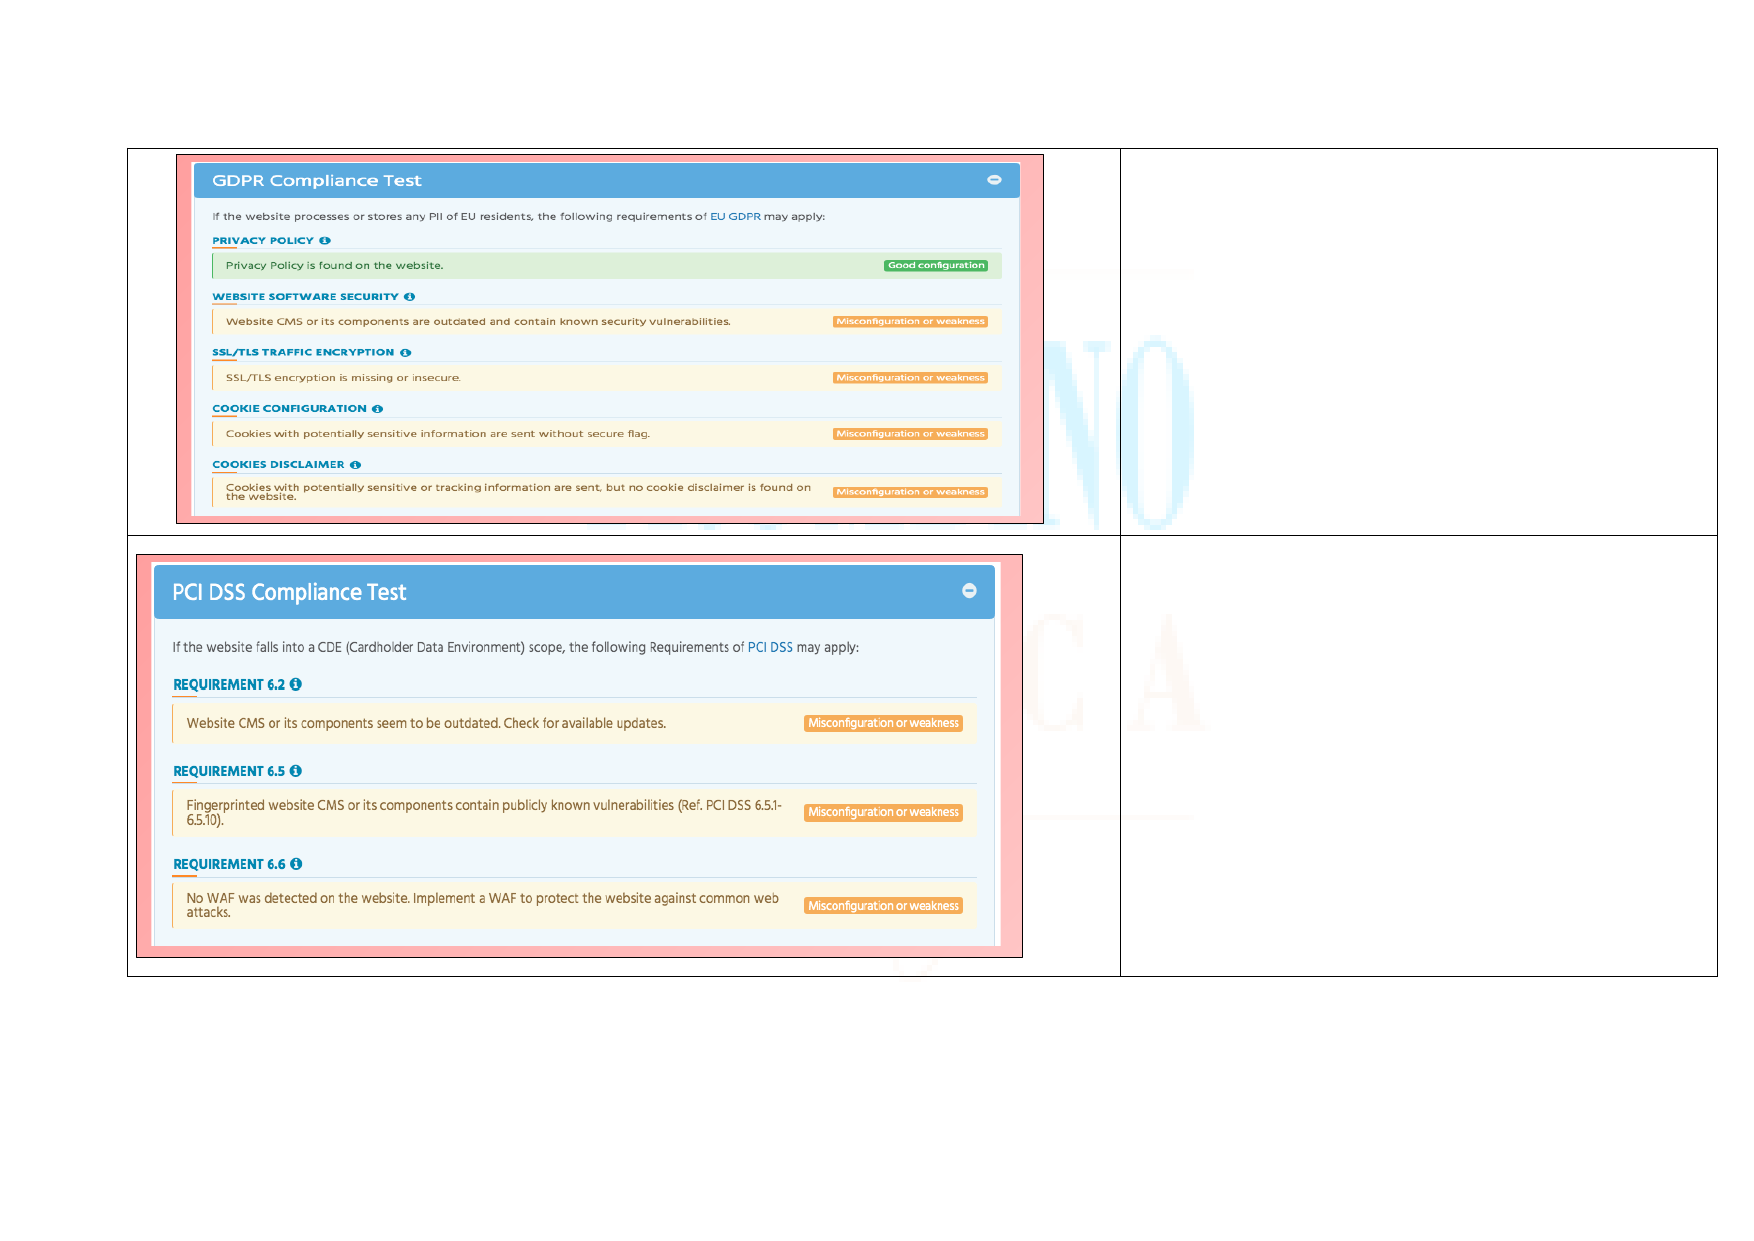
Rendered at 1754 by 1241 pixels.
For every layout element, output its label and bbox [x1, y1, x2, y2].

table_cell [128, 149, 1120, 535]
table_cell [1121, 149, 1717, 535]
picture [191, 162, 1021, 516]
picture [151, 562, 1001, 946]
table_cell [1121, 536, 1717, 976]
table_cell [128, 536, 1120, 976]
